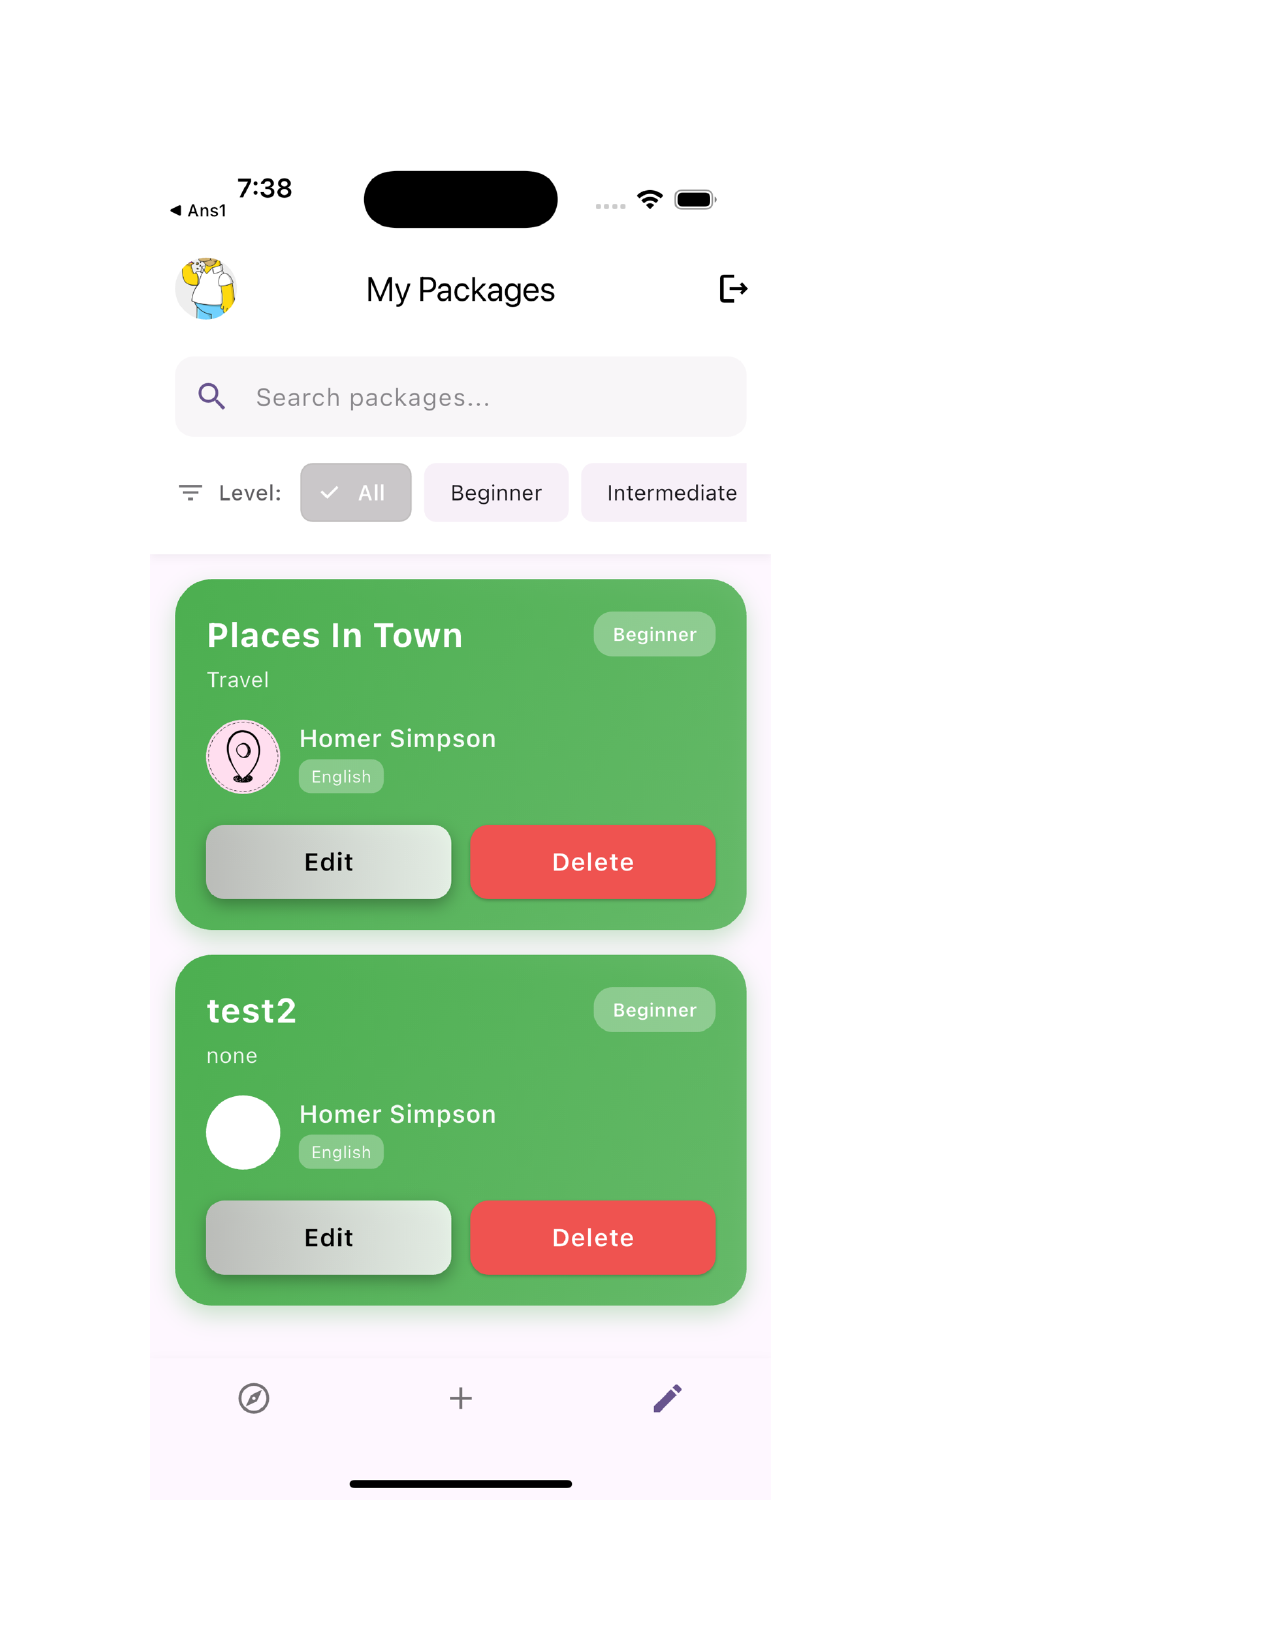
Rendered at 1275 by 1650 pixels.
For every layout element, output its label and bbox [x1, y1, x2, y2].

picture [150, 150, 771, 1500]
